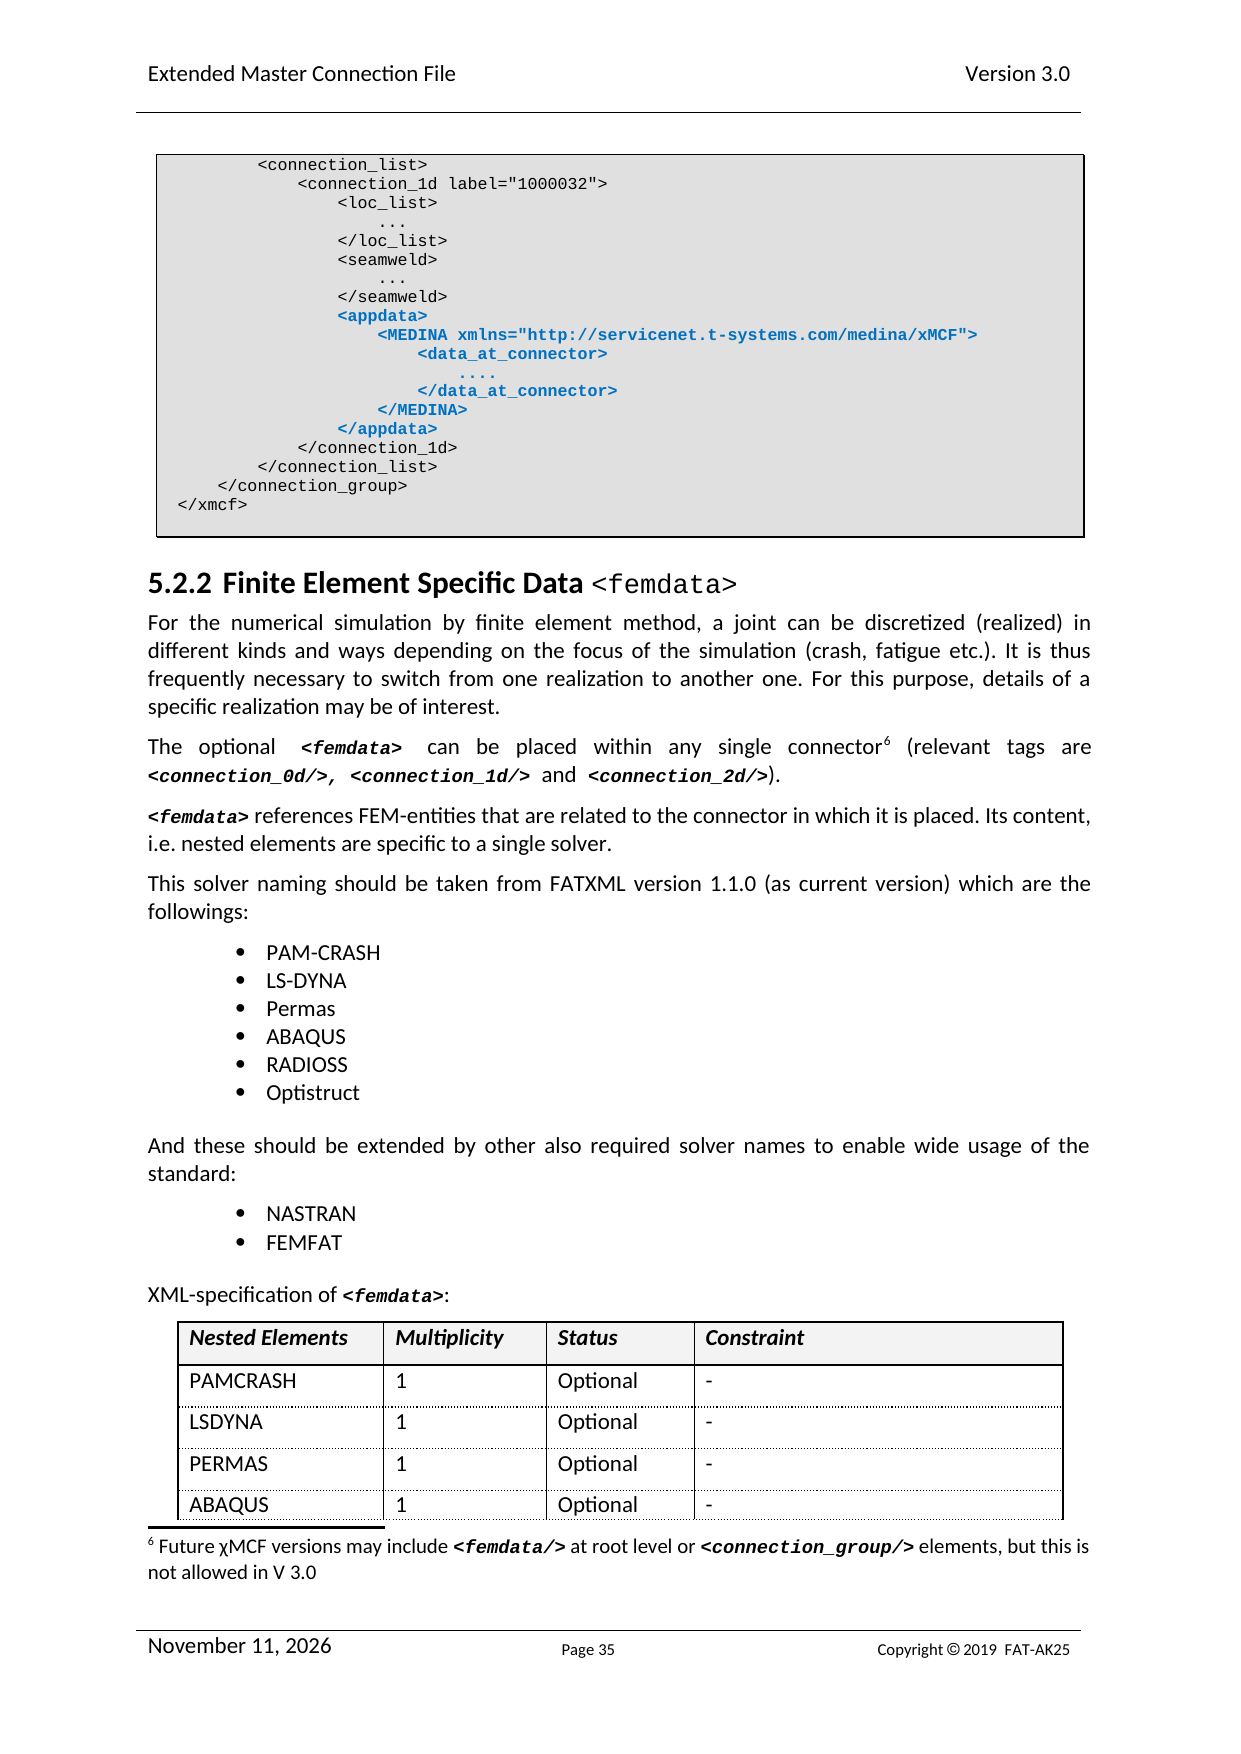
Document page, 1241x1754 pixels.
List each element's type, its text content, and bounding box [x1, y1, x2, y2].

text </MEDINA> [157, 399, 1083, 418]
text <appdata> [157, 304, 1083, 323]
text <connection_list> [157, 155, 1083, 172]
text ... [157, 267, 1083, 286]
list LS-DYNA [236, 966, 1092, 994]
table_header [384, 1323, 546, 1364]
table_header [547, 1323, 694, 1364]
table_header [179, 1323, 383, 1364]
text <loc_list> [157, 191, 1083, 210]
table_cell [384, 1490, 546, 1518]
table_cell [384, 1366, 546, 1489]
list RADIOSS [236, 1050, 1092, 1078]
text </loc_list> [157, 229, 1083, 248]
text The optional <femdata> can be placed within any single connector (relevant tags are <connection_0d/>, <connection_1d/> and <connection_2d/>). [148, 732, 1092, 788]
text <data_at_connector> [157, 342, 1083, 361]
text <MEDINA xmlns="http://servicenet.t-systems.com/medina/xMCF"> [157, 323, 1083, 342]
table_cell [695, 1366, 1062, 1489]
list NASTRAN [236, 1199, 1092, 1228]
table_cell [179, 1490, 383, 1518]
text <femdata> references FEM-entities that are related to the connector in which it is placed. Its content, i.e. nested elements are specific to a single solver. [148, 801, 1092, 857]
list ABAQUS [236, 1022, 1092, 1050]
text .... [157, 361, 1083, 380]
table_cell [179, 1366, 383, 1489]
text </xmcf> [157, 493, 1083, 512]
text For the numerical simulation by finite element method, a joint can be discretized (realized) in different kinds and ways depending on the focus of the simulation (crash, fatigue etc.). It is thus frequently necessary to switch from one realization to another one. For this purpose, details of a specific realization may be of interest. [148, 608, 1092, 720]
text </data_at_connector> [157, 380, 1083, 399]
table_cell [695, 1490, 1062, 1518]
text </seamweld> [157, 286, 1083, 304]
text ... [157, 210, 1083, 229]
list Permas [236, 994, 1092, 1022]
text </connection_list> [157, 455, 1083, 474]
list Optistruct [236, 1078, 1092, 1106]
subtitle Finite Element Specific Data <femdata> [148, 563, 1092, 601]
text </appdata> [157, 418, 1083, 436]
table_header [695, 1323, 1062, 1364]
list FEMFAT [236, 1228, 1092, 1256]
text <seamweld> [157, 248, 1083, 267]
text </connection_1d> [157, 436, 1083, 455]
text XML-specification of <femdata>: [148, 1281, 1092, 1309]
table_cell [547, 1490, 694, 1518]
text <connection_1d label="1000032"> [157, 172, 1083, 191]
text This solver naming should be taken from FATXML version 1.1.0 (as current version) which are the followings: [148, 869, 1092, 925]
text </connection_group> [157, 474, 1083, 493]
list PAM-CRASH [236, 938, 1092, 966]
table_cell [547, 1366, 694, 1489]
text And these should be extended by other also required solver names to enable wide usage of the standard: [148, 1131, 1092, 1187]
